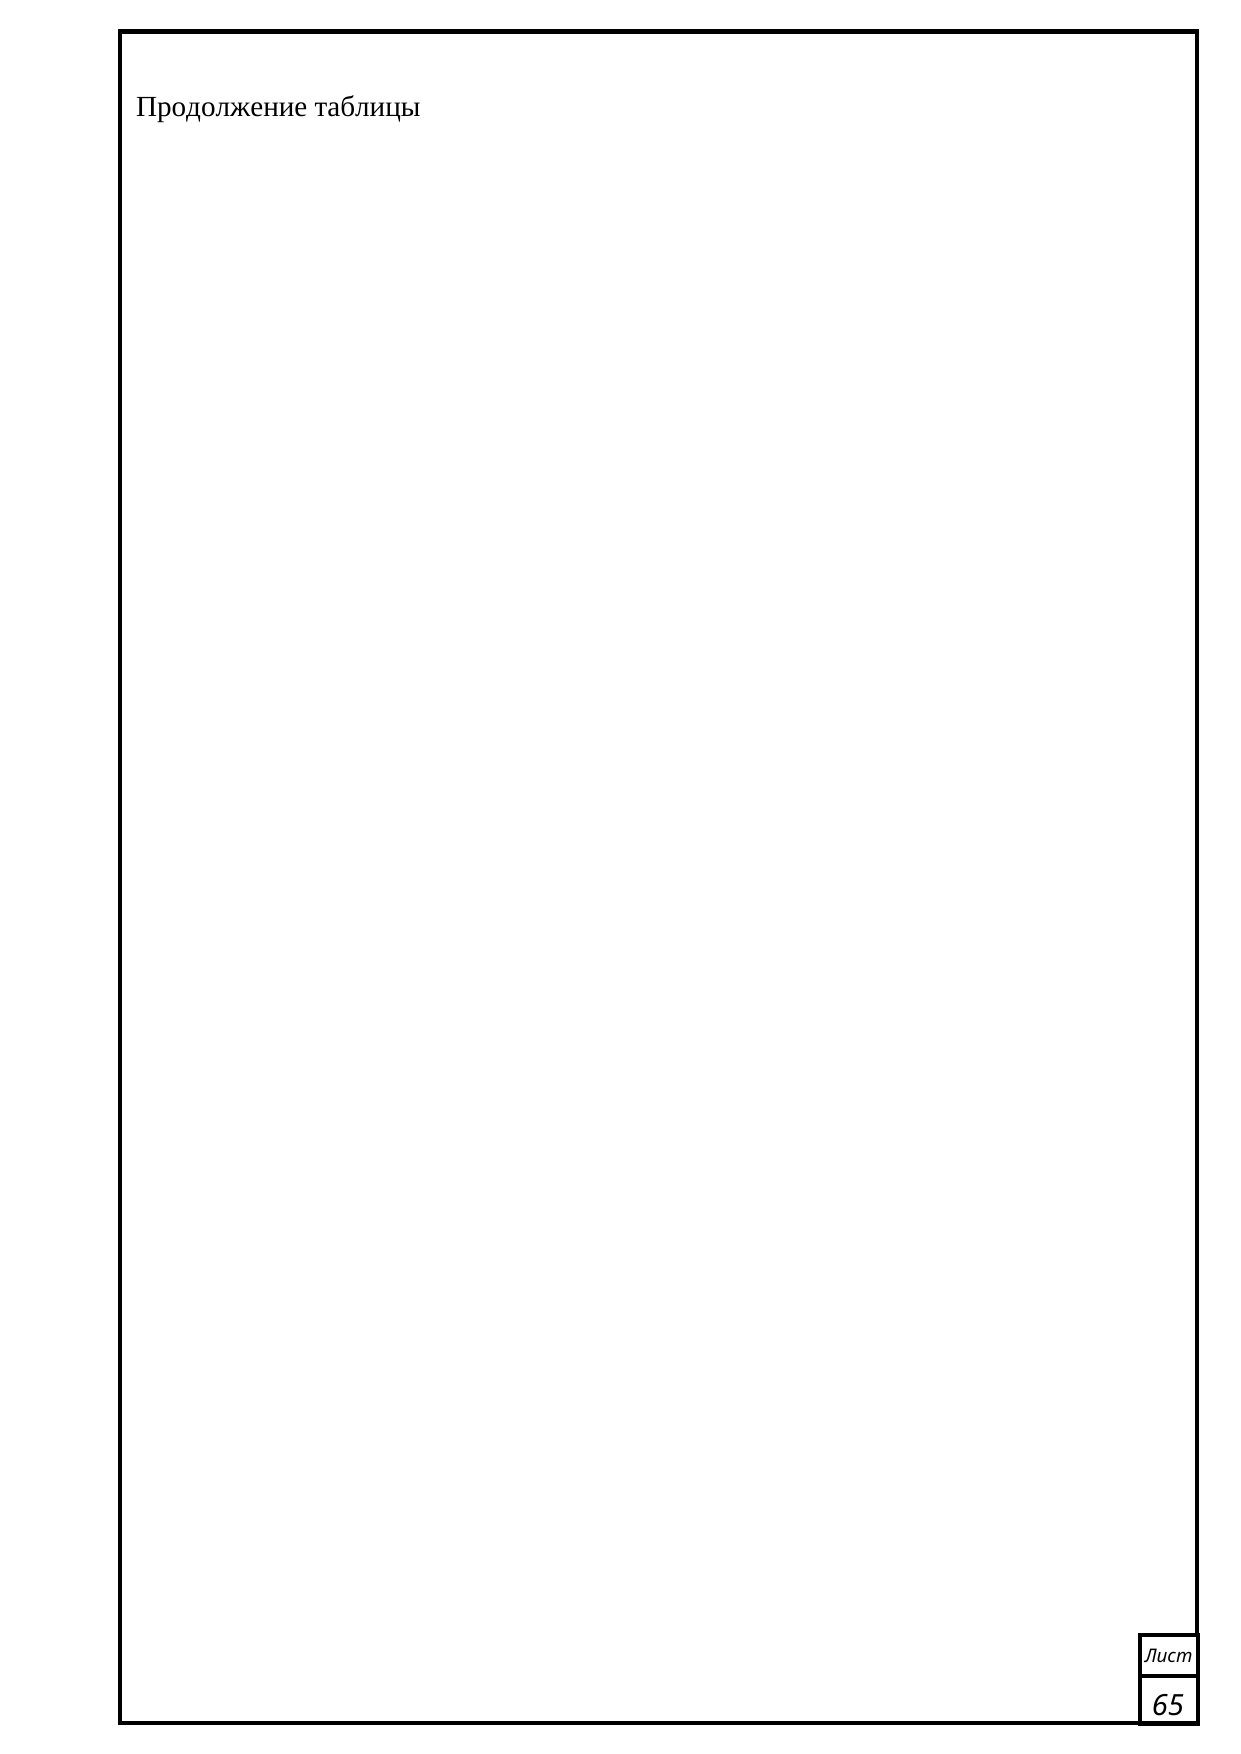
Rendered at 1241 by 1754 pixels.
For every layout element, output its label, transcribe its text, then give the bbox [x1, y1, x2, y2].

text Продолжение таблицы [136, 89, 1178, 122]
